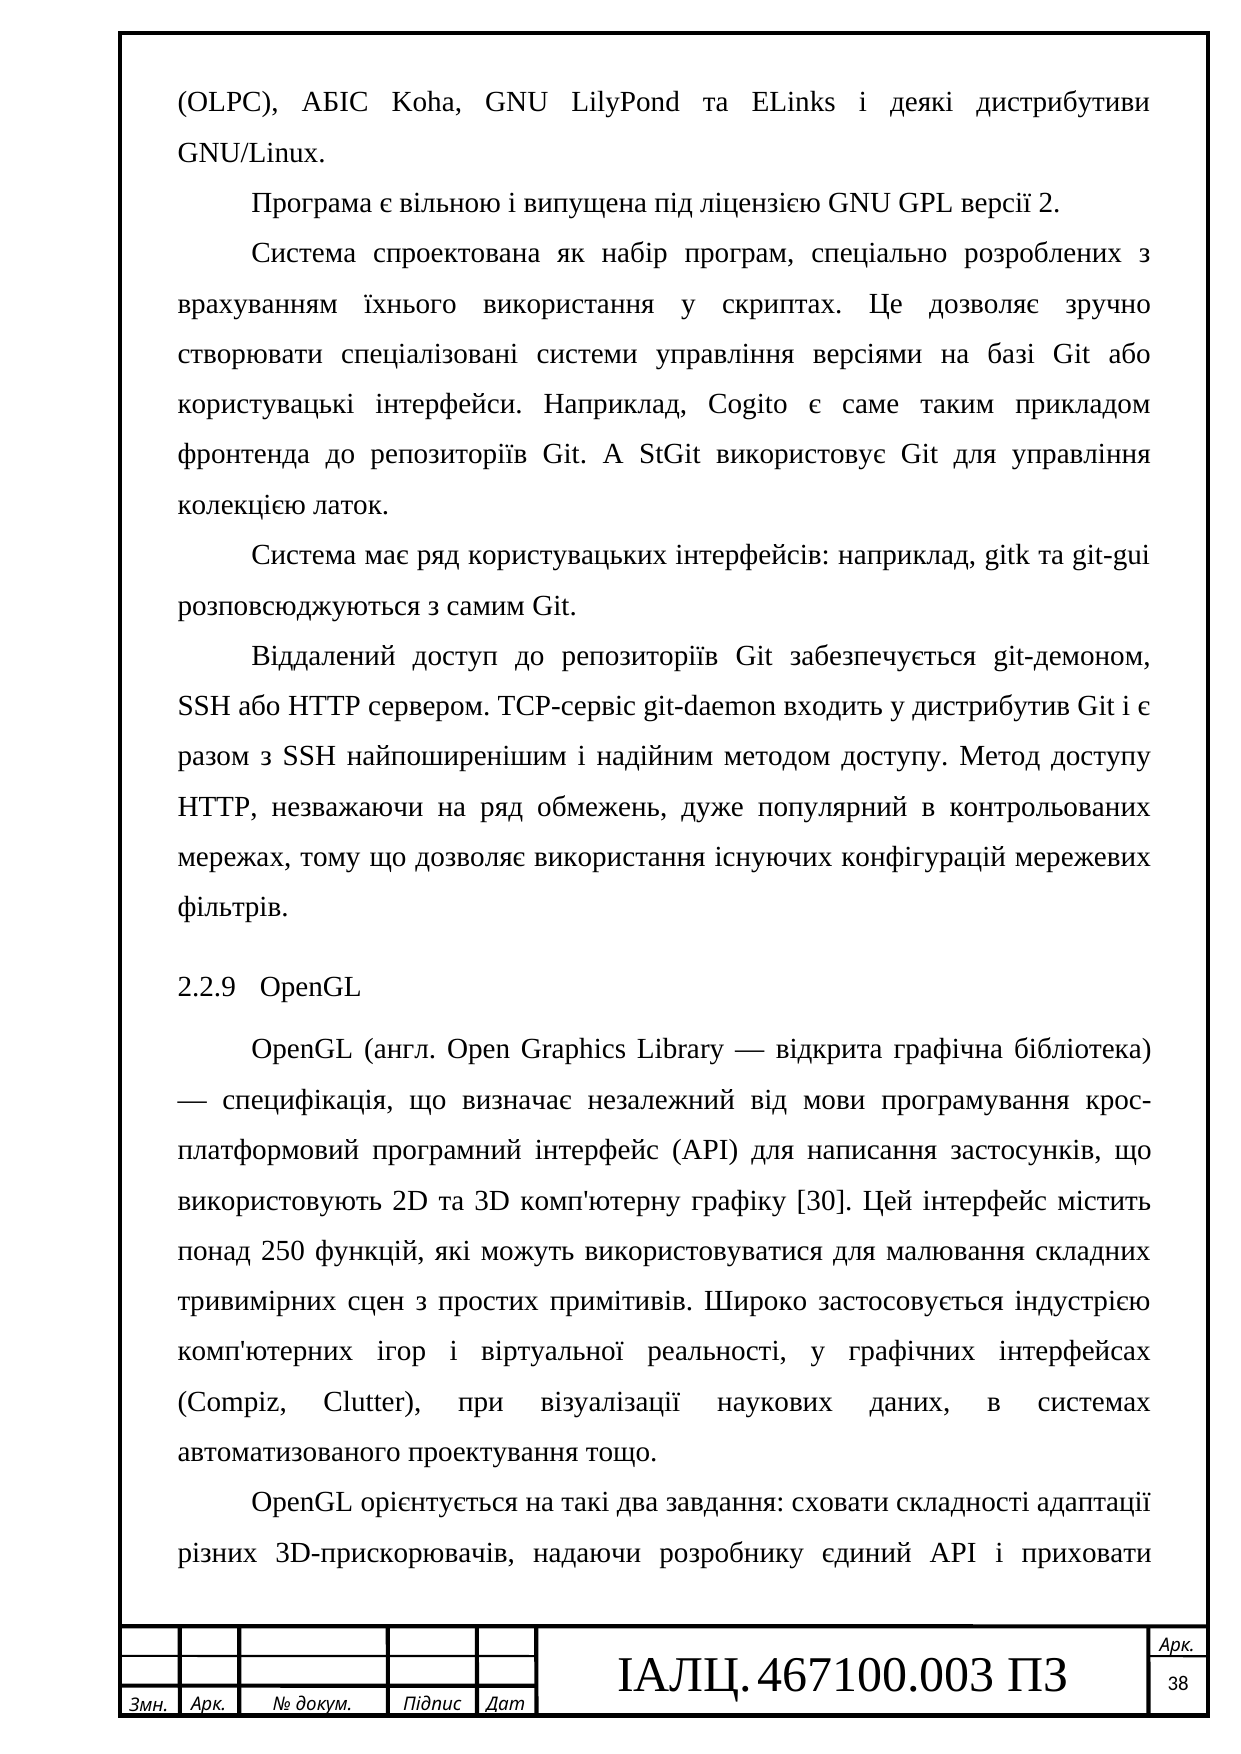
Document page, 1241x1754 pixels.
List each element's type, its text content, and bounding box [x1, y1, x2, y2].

text OpenGL (англ. Open Graphics Library — відкрита графічна бібліотека) — специфікація, що визначає незалежний від мови програмування крос-платформовий програмний інтерфейс (API) для написання застосунків, що використовують 2D та 3D комп'ютерну графіку [30]. Цей інтерфейс містить понад 250 функцій, які можуть використовуватися для малювання складних тривимірних сцен з простих примітивів. Широко застосовується індустрією комп'ютерних ігор і віртуальної реальності, у графічних інтерфейсах (Compiz, Clutter), при візуалізації наукових даних, в системах автоматизованого проектування тощо. [177, 1032, 1152, 1468]
text Система спроектована як набір програм, спеціально розроблених з врахуванням їхнього використання у скриптах. Це дозволяє зручно створювати спеціалізовані системи управління версіями на базі Git або користувацькі інтерфейси. Наприклад, Cogito є саме таким прикладом фронтенда до репозиторіїв Git. А StGit використовує Git для управління колекцією латок. [177, 235, 1152, 521]
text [177, 84, 1152, 168]
text Програма є вільною і випущена під ліцензією GNU GPL версії 2. [177, 185, 1152, 219]
text Система має ряд користувацьких інтерфейсів: наприклад, gitk та git-gui розповсюджуються з самим Git. [177, 537, 1152, 621]
subtitle OpenGL [177, 969, 1152, 1002]
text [177, 1484, 1152, 1568]
text Віддалений доступ до репозиторіїв Git забезпечується git-демоном, SSH або HTTP сервером. TCP-сервіс git-daemon входить у дистрибутив Git і є разом з SSH найпоширенішим і надійним методом доступу. Метод доступу HTTP, незважаючи на ряд обмежень, дуже популярний в контрольованих мережах, тому що дозволяє використання існуючих конфігурацій мережевих фільтрів. [177, 638, 1152, 923]
